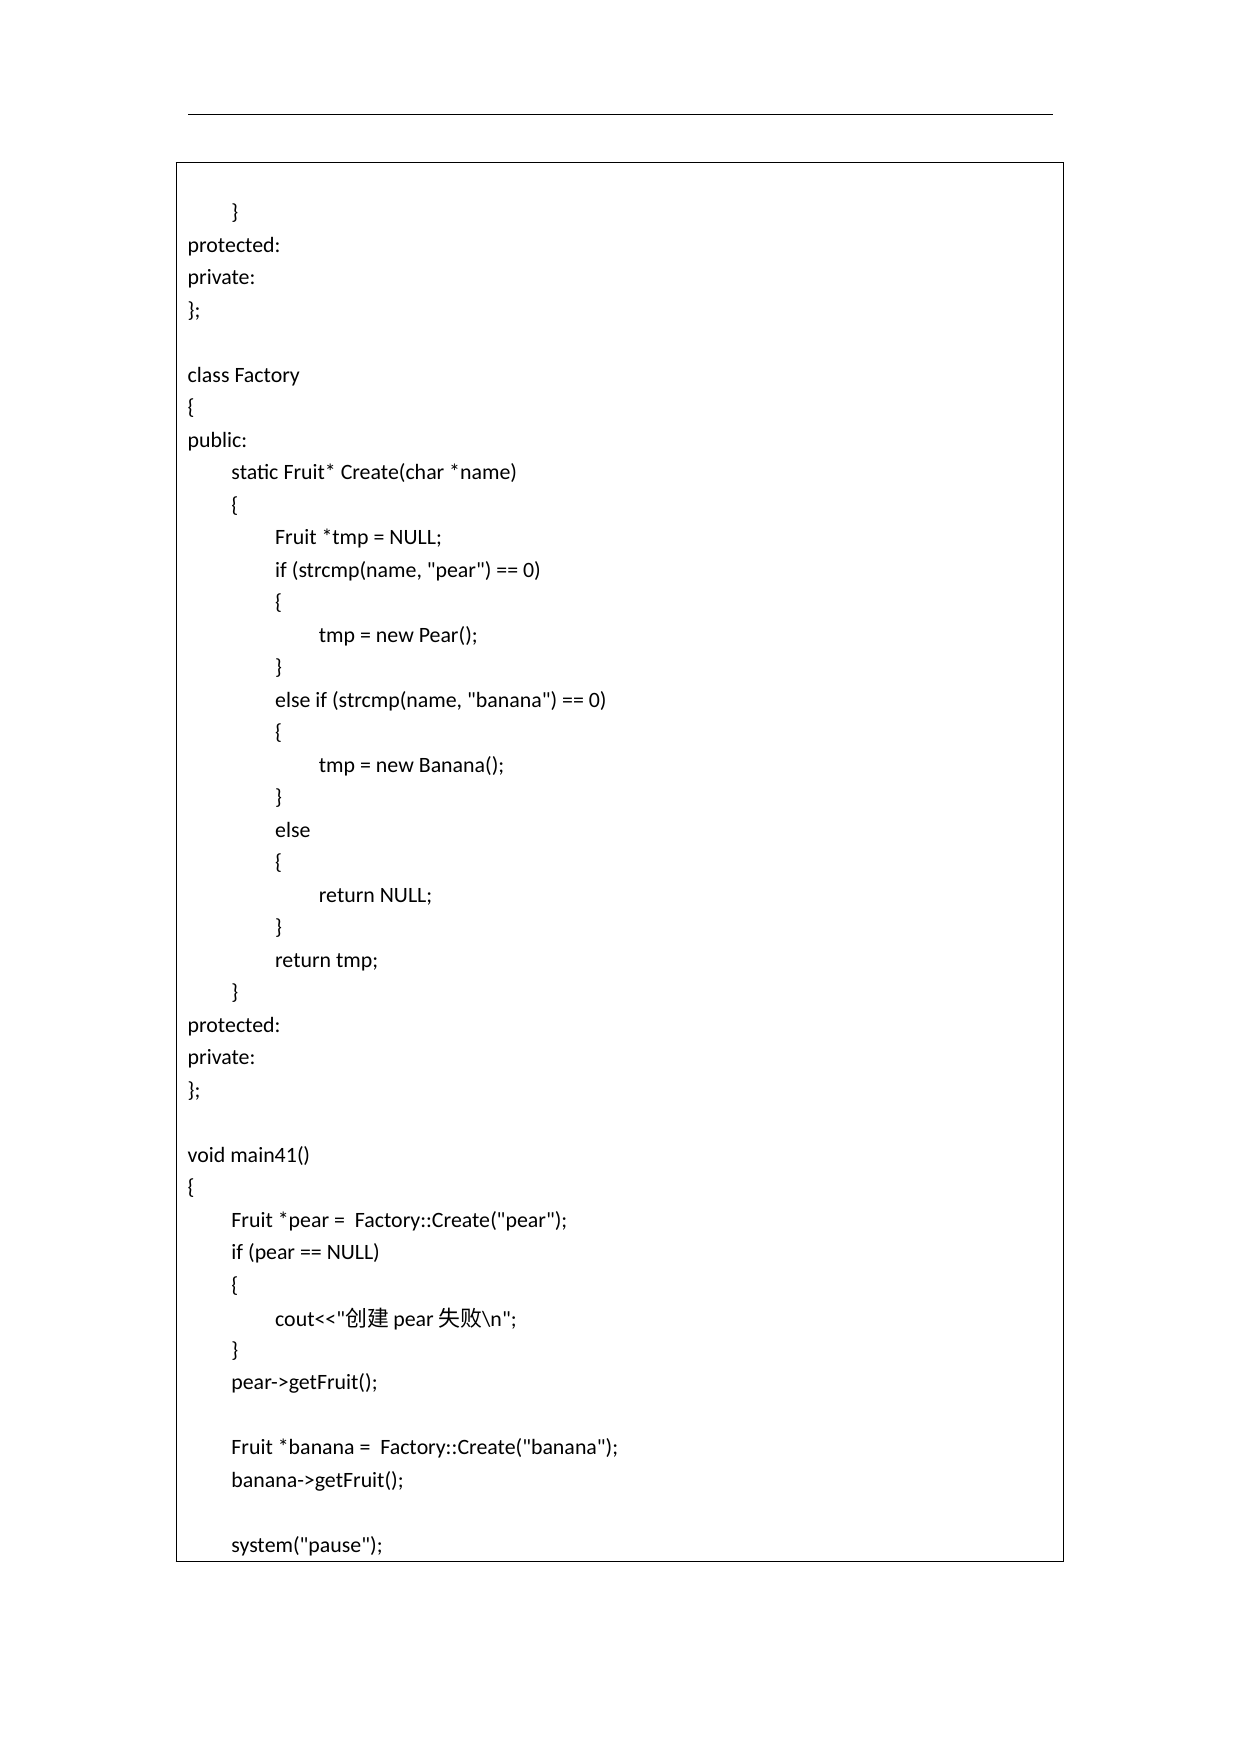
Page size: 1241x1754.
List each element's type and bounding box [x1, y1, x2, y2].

table_header [177, 163, 1063, 1561]
